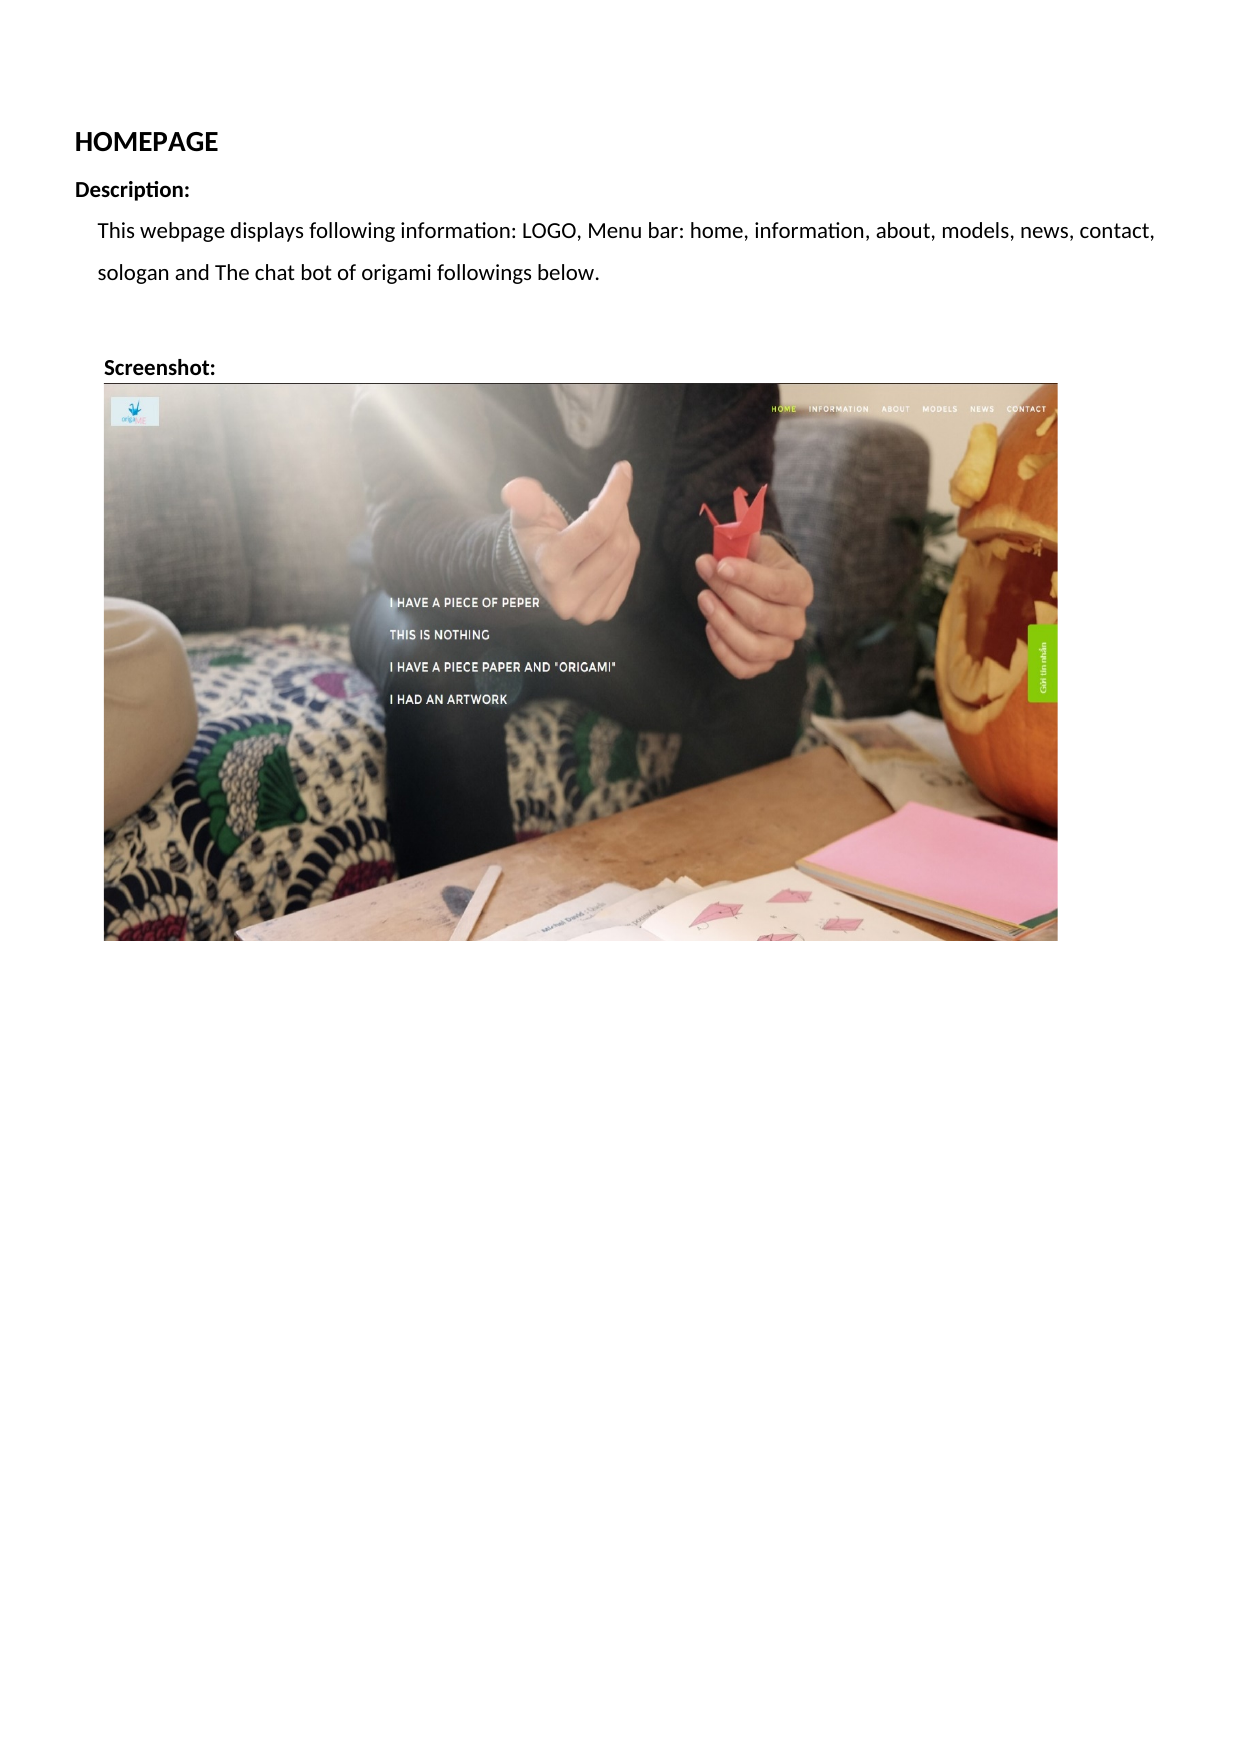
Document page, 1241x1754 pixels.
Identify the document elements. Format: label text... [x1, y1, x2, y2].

text Description: [75, 175, 1165, 203]
text This webpage displays following information: LOGO, Menu bar: home, information, about, models, news, contact, sologan and The chat bot of origami followings below. [97, 216, 1159, 286]
text HOMEPAGE [74, 123, 1165, 158]
picture [103, 383, 1058, 941]
